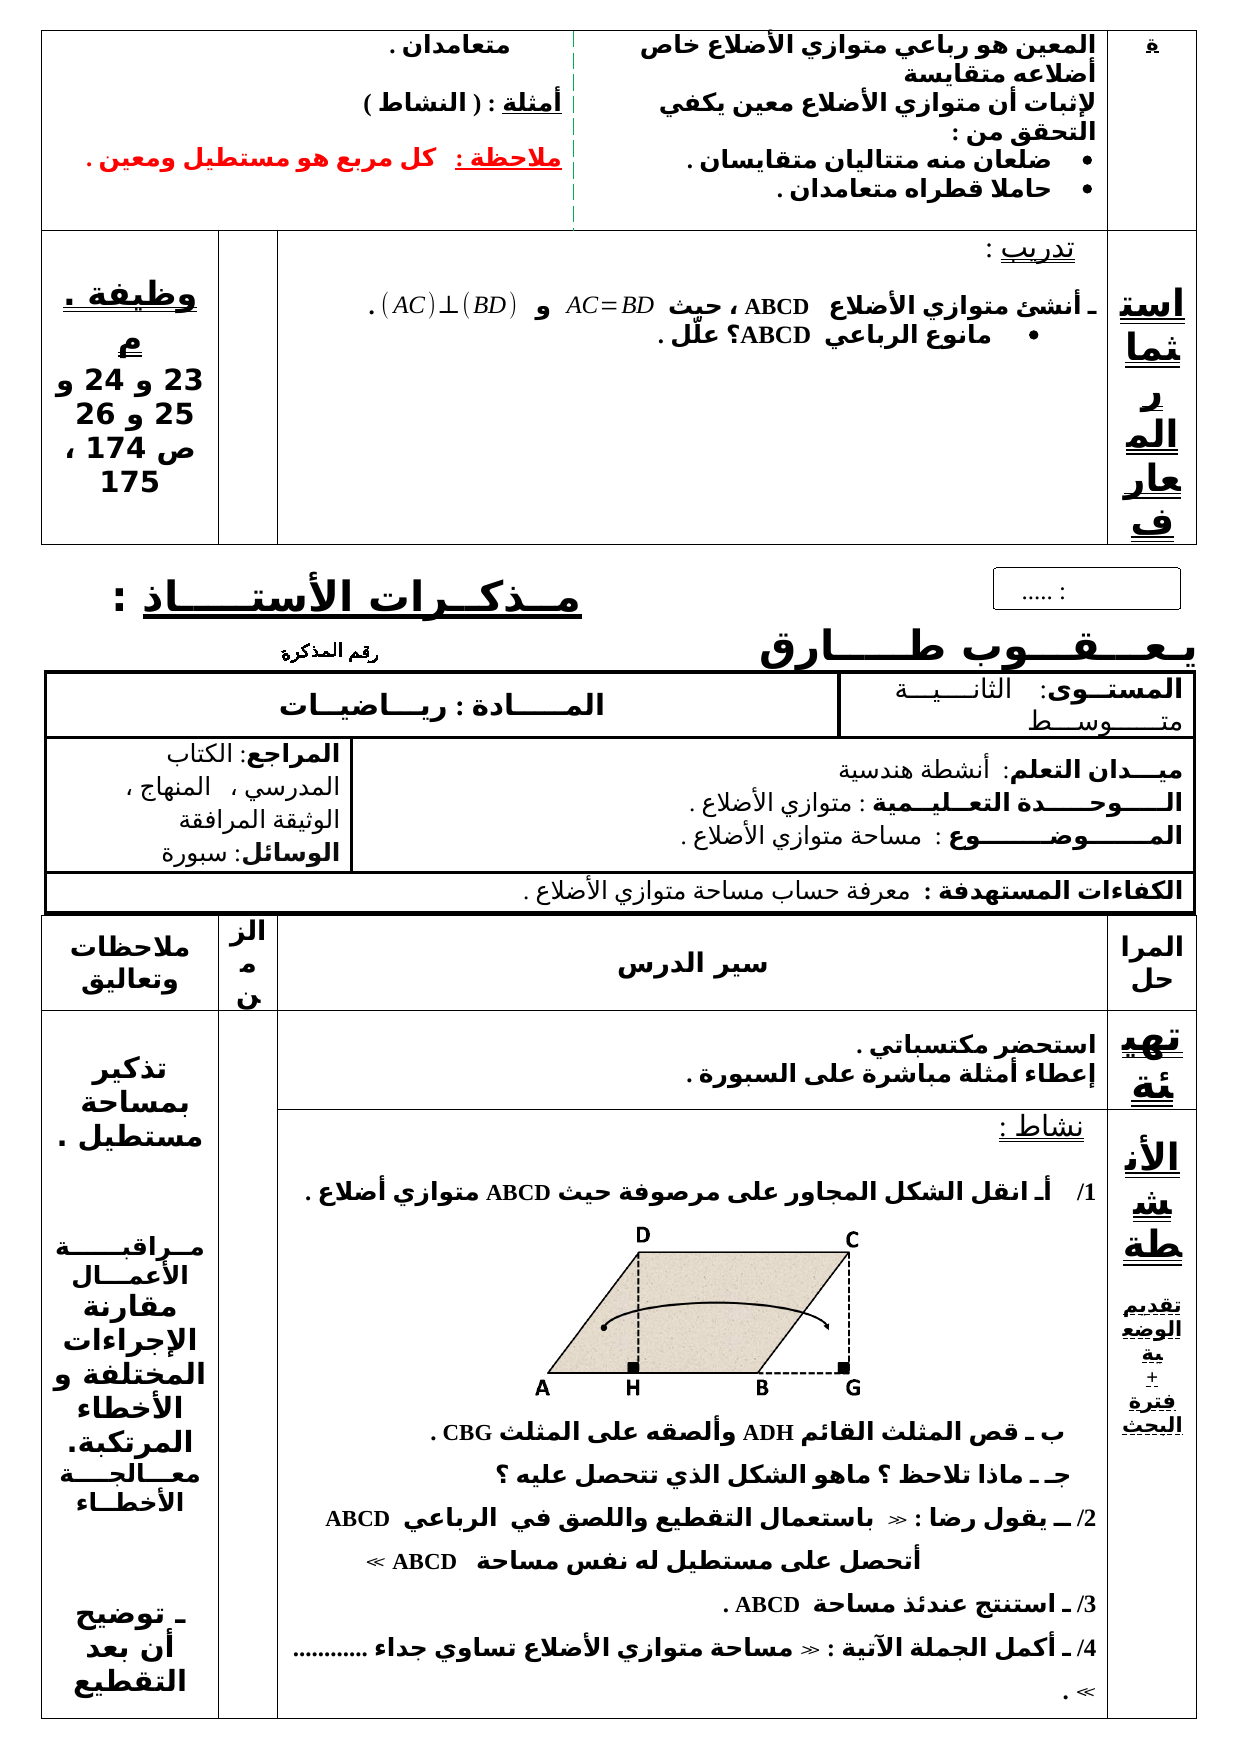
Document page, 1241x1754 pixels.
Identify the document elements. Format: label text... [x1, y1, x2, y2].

table_cell وظيفة .م 23 و 24 و 25 و 26 ص 174 ، 175 [42, 231, 218, 543]
table_cell تذكير بمساحة مستطيل . مــراقبــــــة الأعمـــال مقارنة الإجراءات المختلفة و الأخطاء المرتكبة. معـــالجــــة الأخطــاء ـ توضيح أن بعد التقطيع واللصق نتحصل على شكل مستطيل و بالتالي نستخلص أن مساحة متوازي الأضلاع هي حساب جداء طول أحد الأضلاع و الإرتفاع المتعلق به . [42, 1011, 218, 1718]
table_header المستــوى: الثانــــيـــة متــــــوســـط [841, 674, 1193, 736]
table_header سير الدرس [278, 916, 1107, 1010]
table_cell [42, 31, 573, 229]
table_cell الأنشطة تقديم الوضعية + فترة البحث [1108, 1110, 1196, 1718]
table_cell [219, 1011, 277, 1718]
text مــذكــرات الأستـــــاذ : يـعـــقـــوب طـــــارق [41, 573, 1199, 670]
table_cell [1108, 31, 1196, 229]
table_cell الكفاءات المستهدفة : معرفة حساب مساحة متوازي الأضلاع . [47, 874, 1193, 911]
table_cell ميـــدان التعلم: أنشطة هندسية الـــــوحـــــدة التعــليــمية : متوازي الأضلاع . المـــــــوضــــــــوع : مساحة متوازي الأضلاع . [353, 739, 1193, 871]
table_cell [219, 231, 277, 543]
table_header المراحل [1108, 916, 1196, 1010]
table_header ملاحظات وتعاليق [42, 916, 218, 1010]
picture [519, 1211, 876, 1399]
table_cell استثمار المعارف [1108, 231, 1196, 543]
table_header المـــــادة : ريـــاضيــات [47, 674, 837, 736]
table_header الزمن [219, 916, 277, 1010]
table_cell تهيئة [1108, 1011, 1196, 1108]
table_cell تدريب : ـ أنشئ متوازي الأضلاع ABCD ، حيث و . مانوع الرباعي ABCD؟ علّل . [278, 231, 1107, 543]
table_cell المراجع: الكتاب المدرسي ، المنهاج ، الوثيقة المرافقة الوسائل: سبورة [47, 739, 350, 871]
table_cell استحضر مكتسباتي . إعطاء أمثلة مباشرة على السبورة . [278, 1011, 1107, 1108]
table_cell نشاط : 1/ أـ انقل الشكل المجاور على مرصوفة حيث ABCD متوازي أضلاع . ب ـ قص المثلث القائم ADH وألصقه على المثلث CBG . جـ ـ ماذا تلاحظ ؟ ماهو الشكل الذي تتحصل عليه ؟ 2/ ــ يقول رضا : باستعمال التقطيع واللصق في الرباعي ABCD أتحصل على مستطيل له نفس مساحة ABCD 3/ ـ استنتج عندئذ مساحة ABCD . 4/ ـ أكمل الجملة الآتية : مساحة متوازي الأضلاع تساوي جداء ............ . [278, 1110, 1107, 1718]
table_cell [573, 31, 1107, 229]
